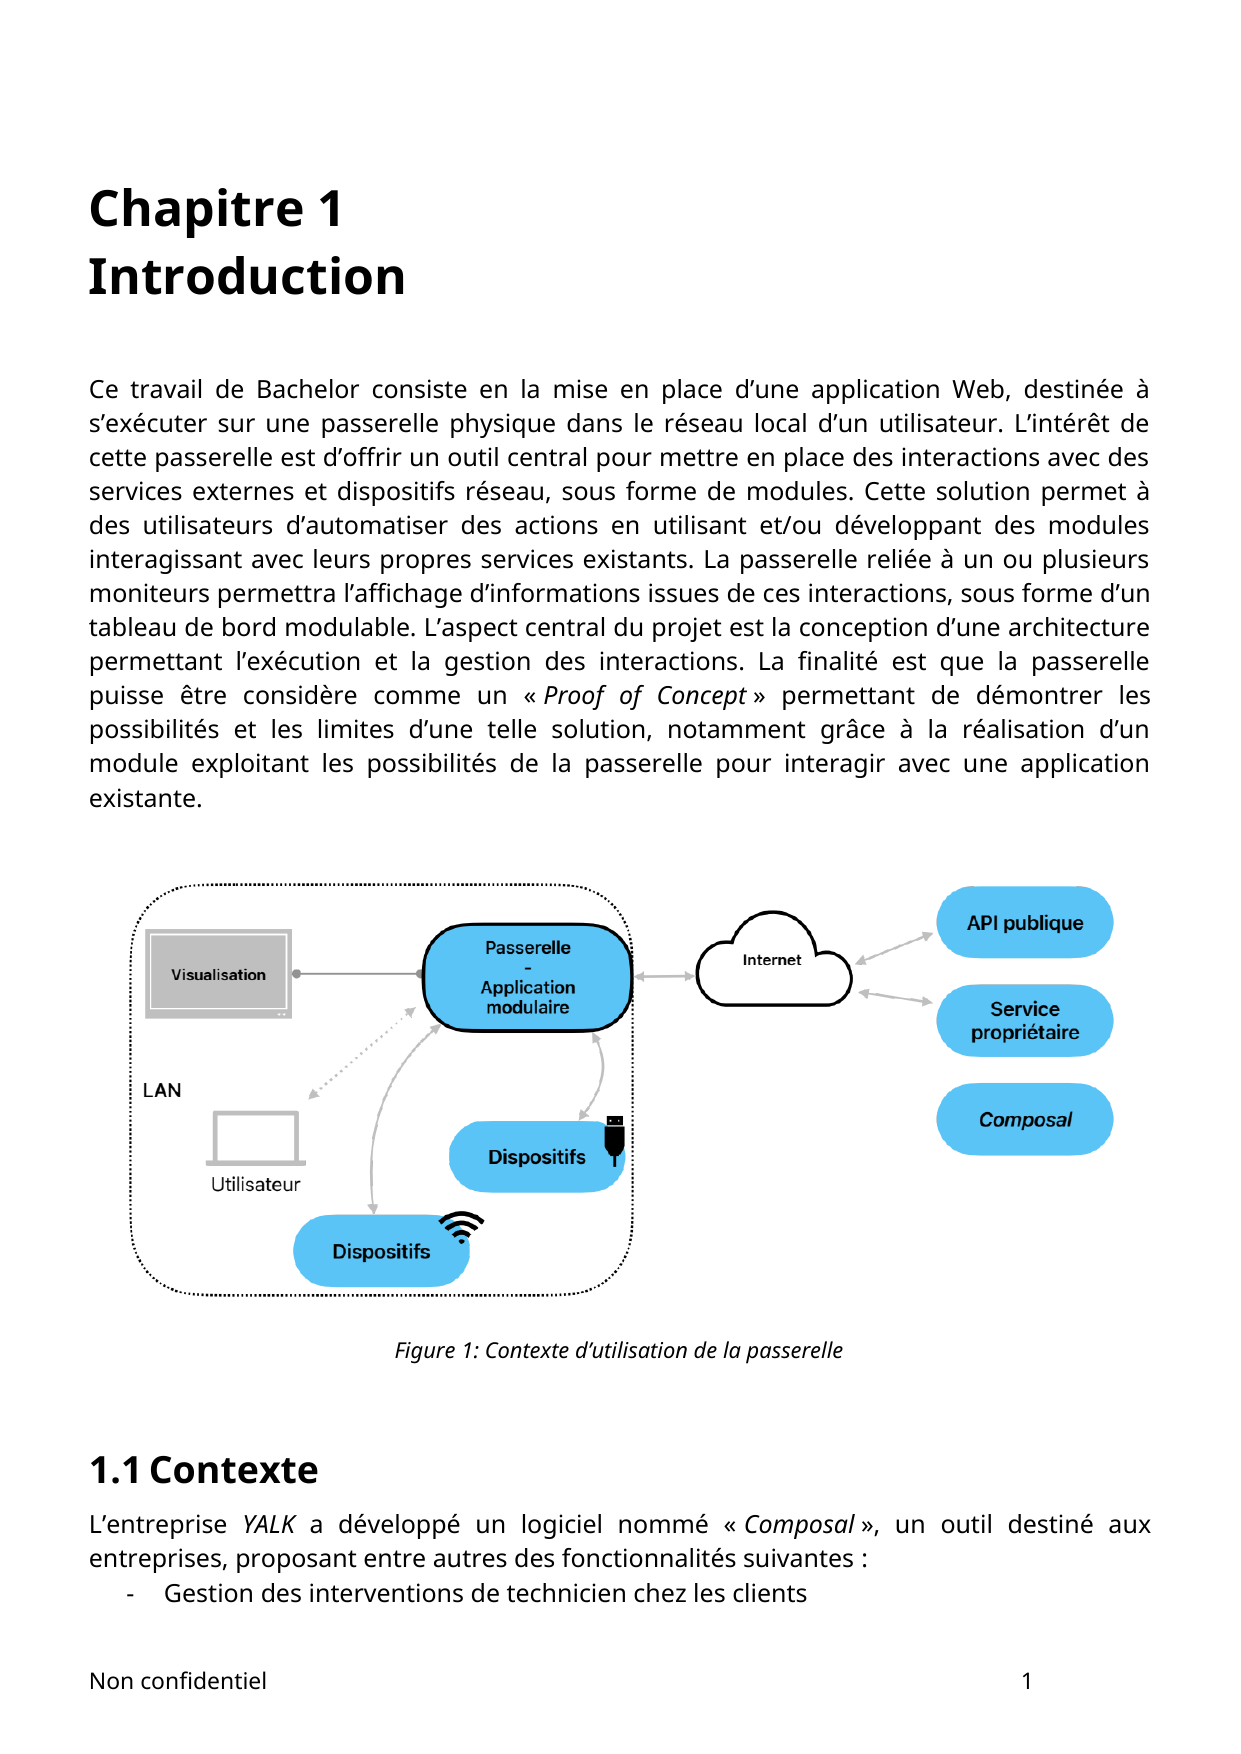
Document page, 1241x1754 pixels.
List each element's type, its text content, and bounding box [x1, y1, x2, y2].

text Ce travail de Bachelor consiste en la mise en place d’une application Web, destinée à s’exécuter sur une passerelle physique dans le réseau local d’un utilisateur. L’intérêt de cette passerelle est d’offrir un outil central pour mettre en place des interactions avec des services externes et dispositifs réseau, sous forme de modules. Cette solution permet à des utilisateurs d’automatiser des actions en utilisant et/ou développant des modules interagissant avec leurs propres services existants. La passerelle reliée à un ou plusieurs moniteurs permettra l’affichage d’informations issues de ces interactions, sous forme d’un tableau de bord modulable. L’aspect central du projet est la conception d’une architecture permettant l’exécution et la gestion des interactions. La finalité est que la passerelle puisse être considère comme un « Proof of Concept » permettant de démontrer les possibilités et les limites d’une telle solution, notamment grâce à la réalisation d’un module exploitant les possibilités de la passerelle pour interagir avec une application existante. [89, 371, 1152, 814]
text L’entreprise YALK a développé un logiciel nommé « Composal », un outil destiné aux entreprises, proposant entre autres des fonctionnalités suivantes : [89, 1507, 1152, 1575]
subtitle Contexte [89, 1443, 1152, 1494]
subtitle Introduction [89, 173, 1152, 309]
text Figure 1: Contexte d’utilisation de la passerelle [89, 1335, 1152, 1365]
list Gestion des interventions de technicien chez les clients [126, 1575, 1152, 1609]
